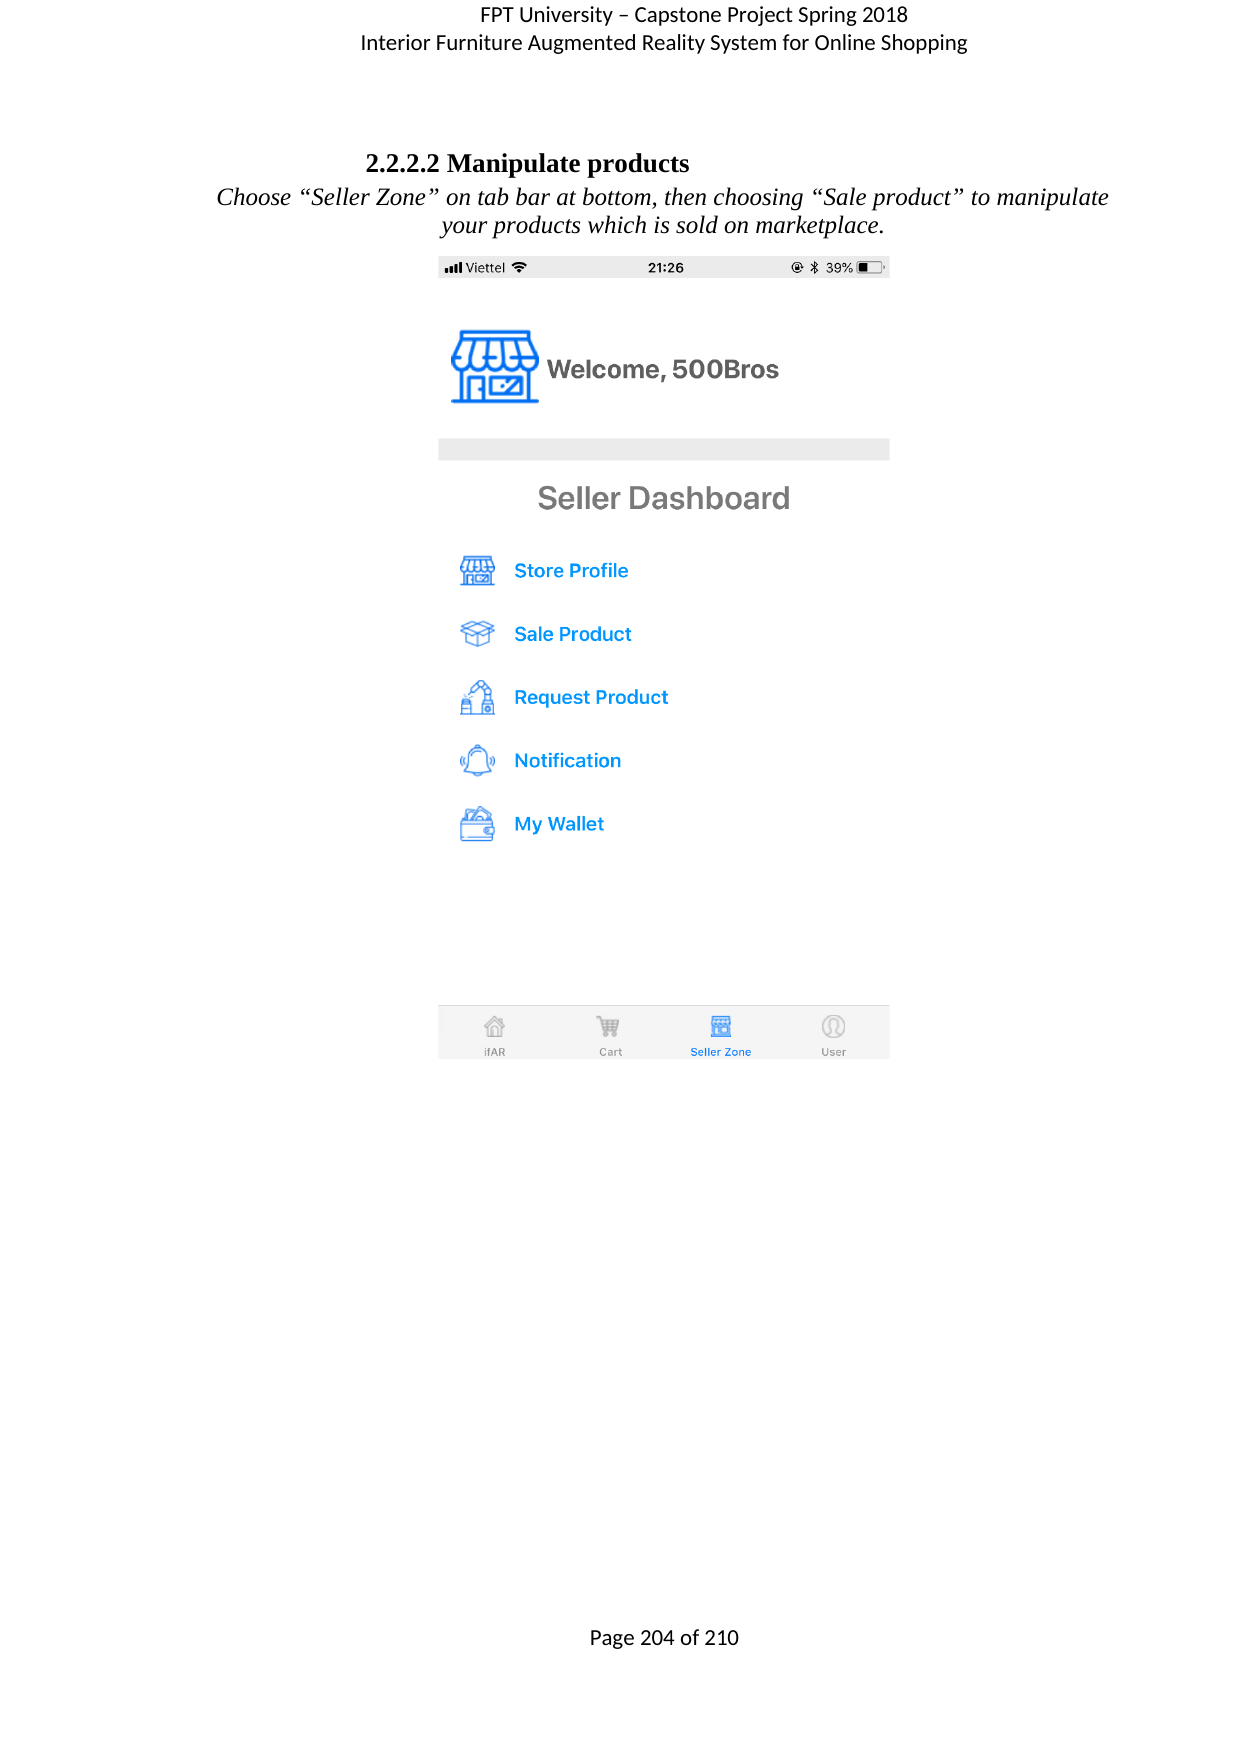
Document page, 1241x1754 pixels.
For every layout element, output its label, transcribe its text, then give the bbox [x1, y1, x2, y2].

subtitle Choose “Seller Zone” on tab bar at bottom, then choosing “Sale product” to manipulate your products which is sold on marketplace. [207, 182, 1121, 239]
text 2.2.2.2 Manipulate products [365, 147, 1122, 178]
picture [438, 256, 890, 1059]
